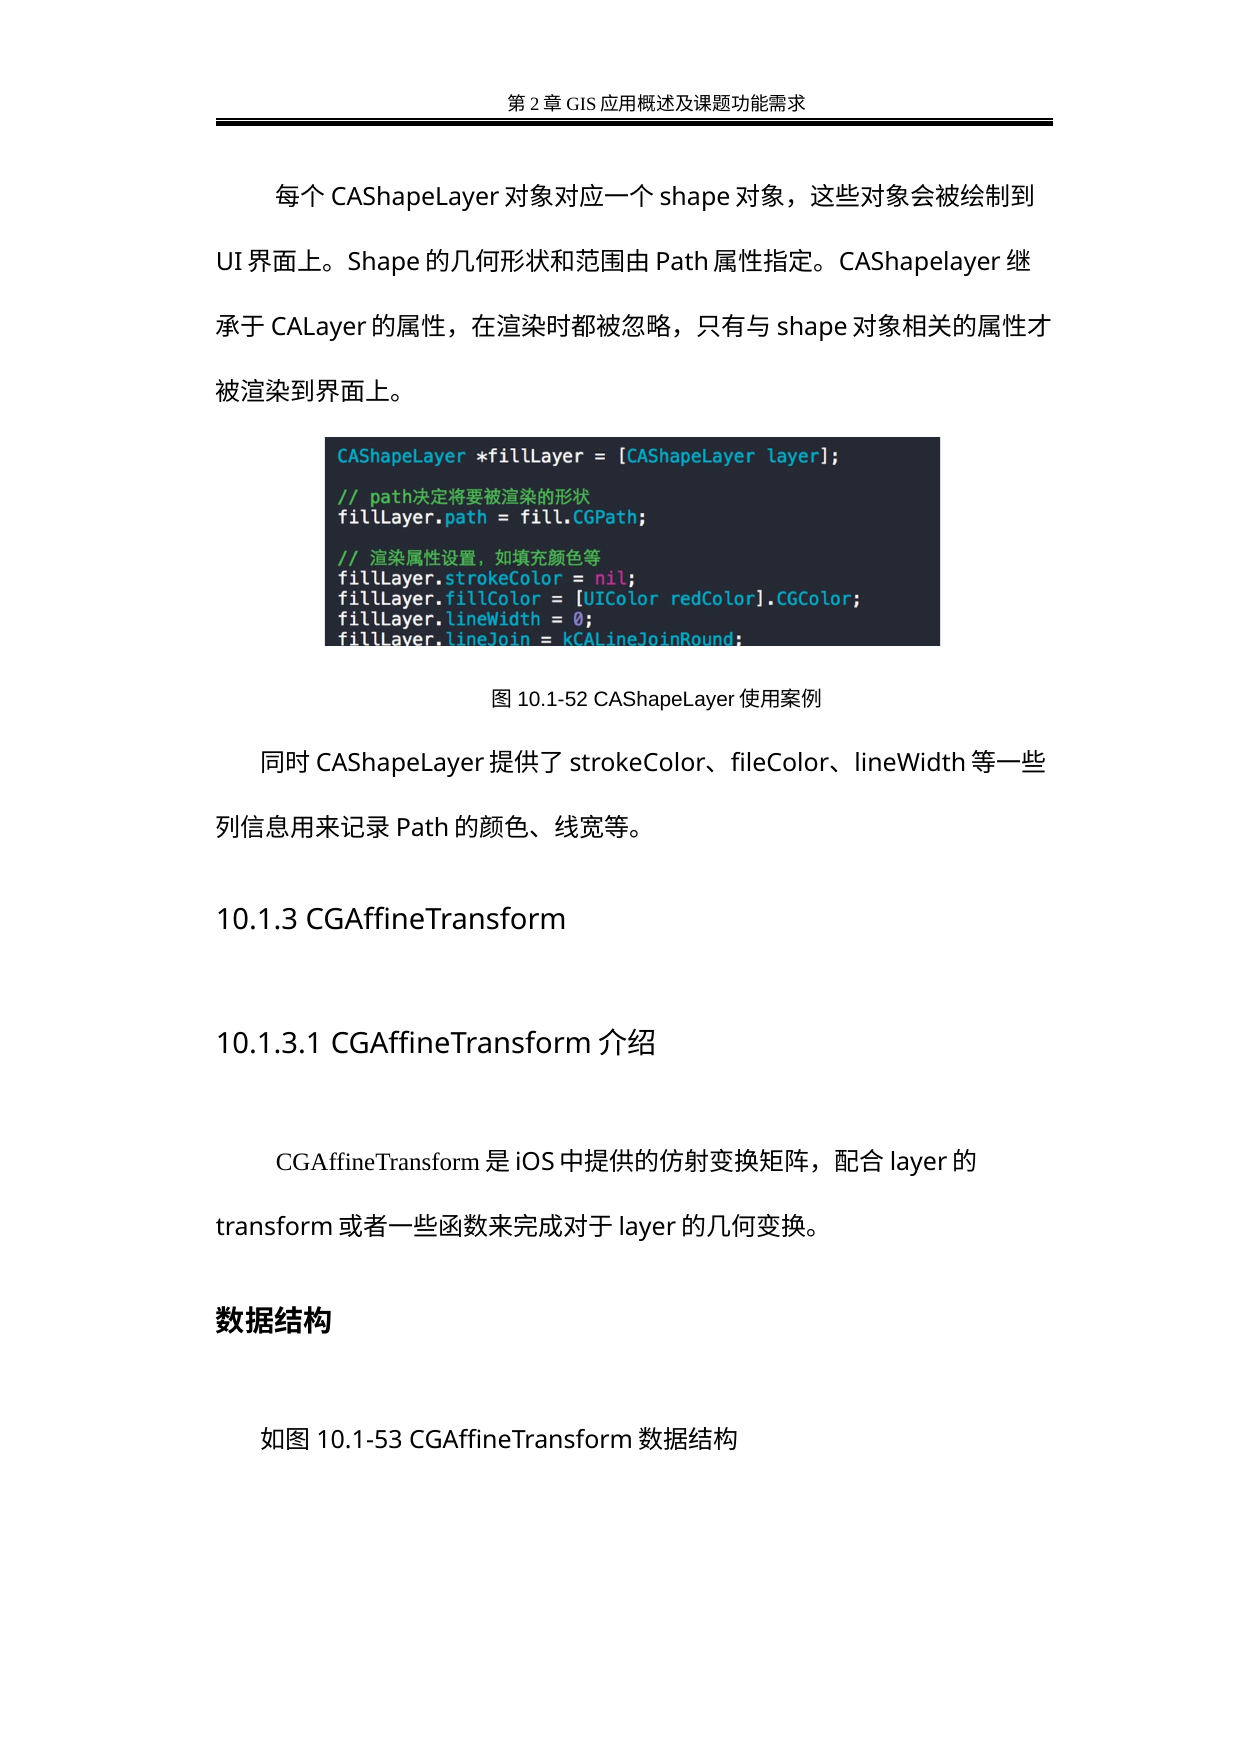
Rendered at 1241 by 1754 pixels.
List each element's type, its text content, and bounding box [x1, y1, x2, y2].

subtitle CGAffineTransform介绍 [216, 1008, 1053, 1073]
picture [324, 437, 944, 646]
text CGAffineTransform是iOS中提供的仿射变换矩阵，配合layer的transform或者一些函数来完成对于layer的几何变换。 [216, 1127, 1053, 1257]
text 每个CAShapeLayer对象对应一个shape对象，这些对象会被绘制到UI界面上。Shape的几何形状和范围由Path属性指定。CAShapelayer继承于CALayer的属性，在渲染时都被忽略，只有与shape对象相关的属性才被渲染到界面上。 [216, 162, 1053, 422]
subtitle 数据结构 [216, 1287, 1053, 1352]
text 同时CAShapeLayer提供了strokeColor、fileColor、lineWidth等一些列信息用来记录Path的颜色、线宽等。 [216, 728, 1053, 858]
subtitle CGAffineTransform [216, 885, 1053, 950]
